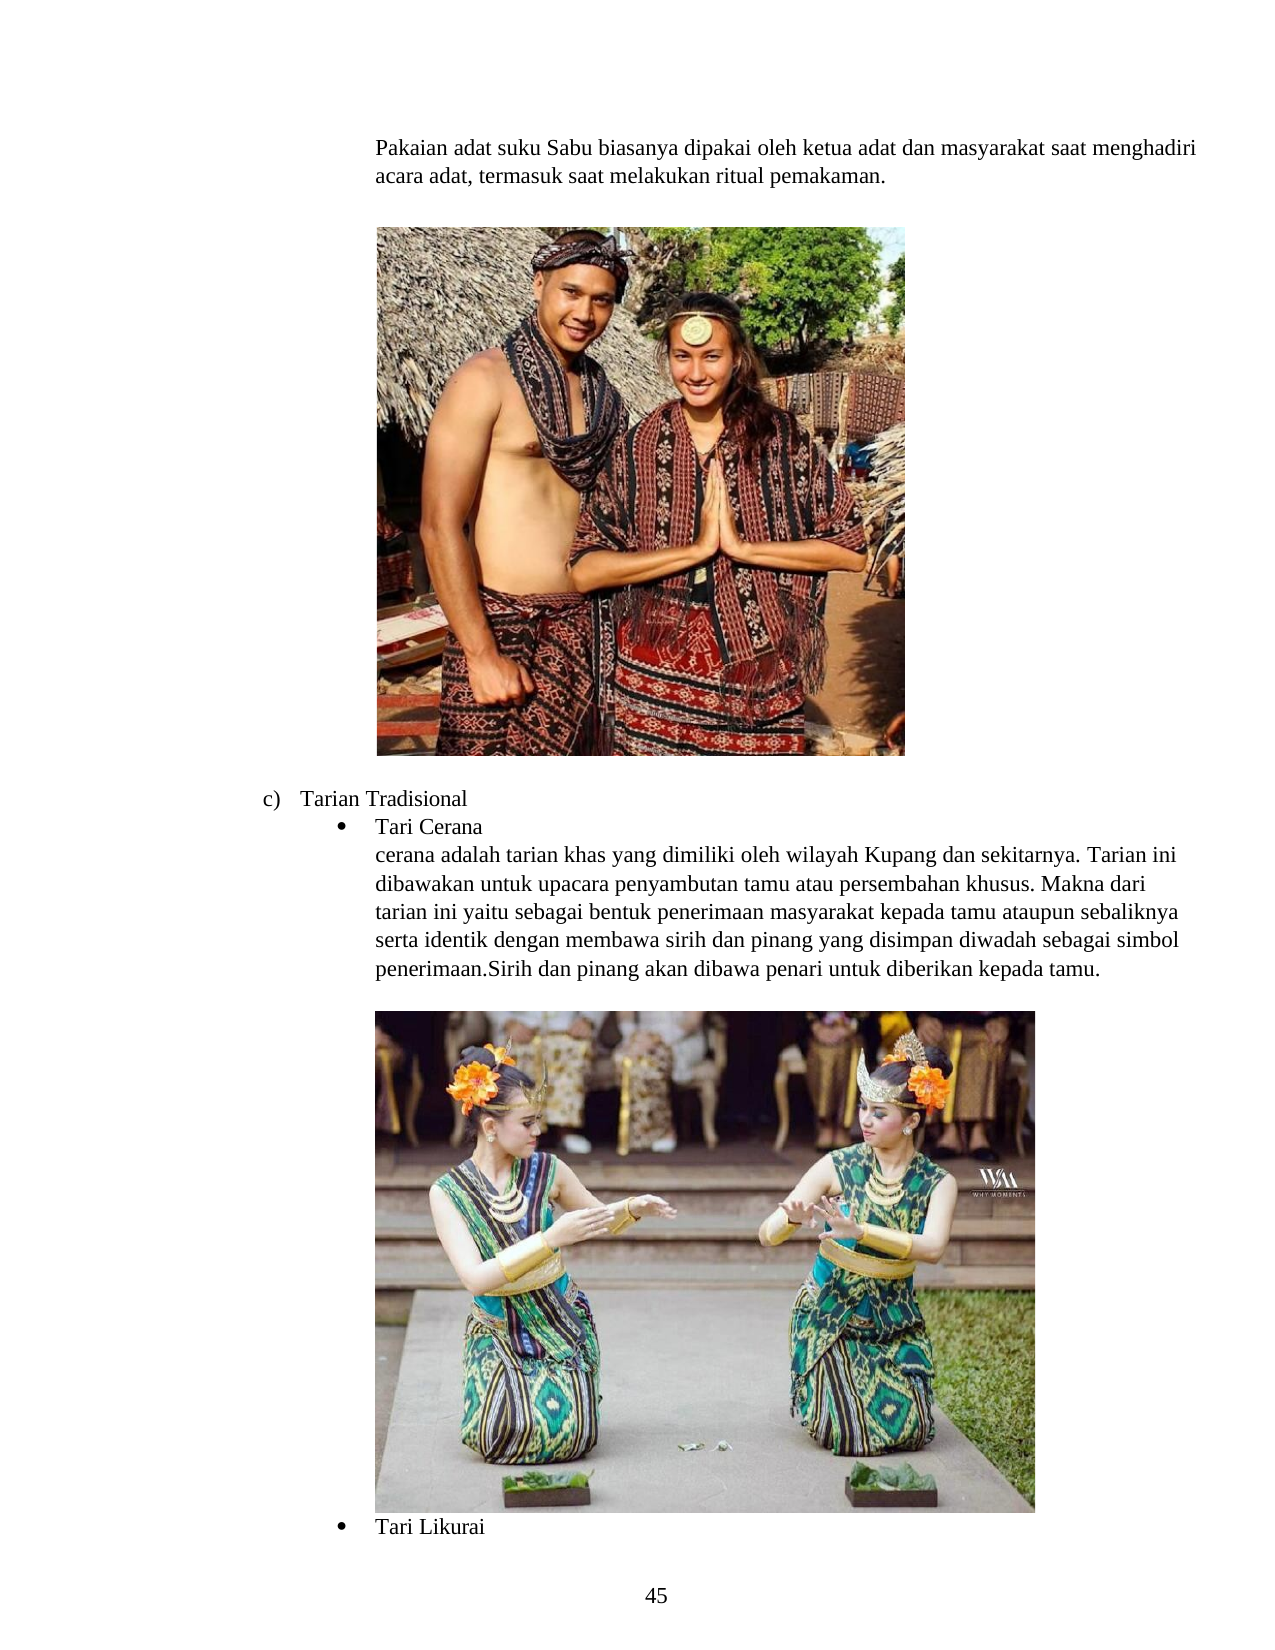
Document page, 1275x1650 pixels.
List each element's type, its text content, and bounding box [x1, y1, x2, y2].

picture [376, 227, 905, 756]
list Tari Likurai [338, 1009, 1237, 1539]
text cerana adalah tarian khas yang dimiliki oleh wilayah Kupang dan sekitarnya. Tarian ini dibawakan untuk upacara penyambutan tamu atau persembahan khusus. Makna dari tarian ini yaitu sebagai bentuk penerimaan masyarakat kepada tamu ataupun sebaliknya serta identik dengan membawa sirih dan pinang yang disimpan diwadah sebagai simbol penerimaan.Sirih dan pinang akan dibawa penari untuk diberikan kepada tamu. [375, 841, 1188, 981]
list Tarian Tradisional [263, 784, 1237, 811]
list Tari Cerana [338, 813, 1237, 839]
text Pakaian adat suku Sabu biasanya dipakai oleh ketua adat dan masyarakat saat menghadiri acara adat, termasuk saat melakukan ritual pemakaman. [375, 134, 1201, 189]
